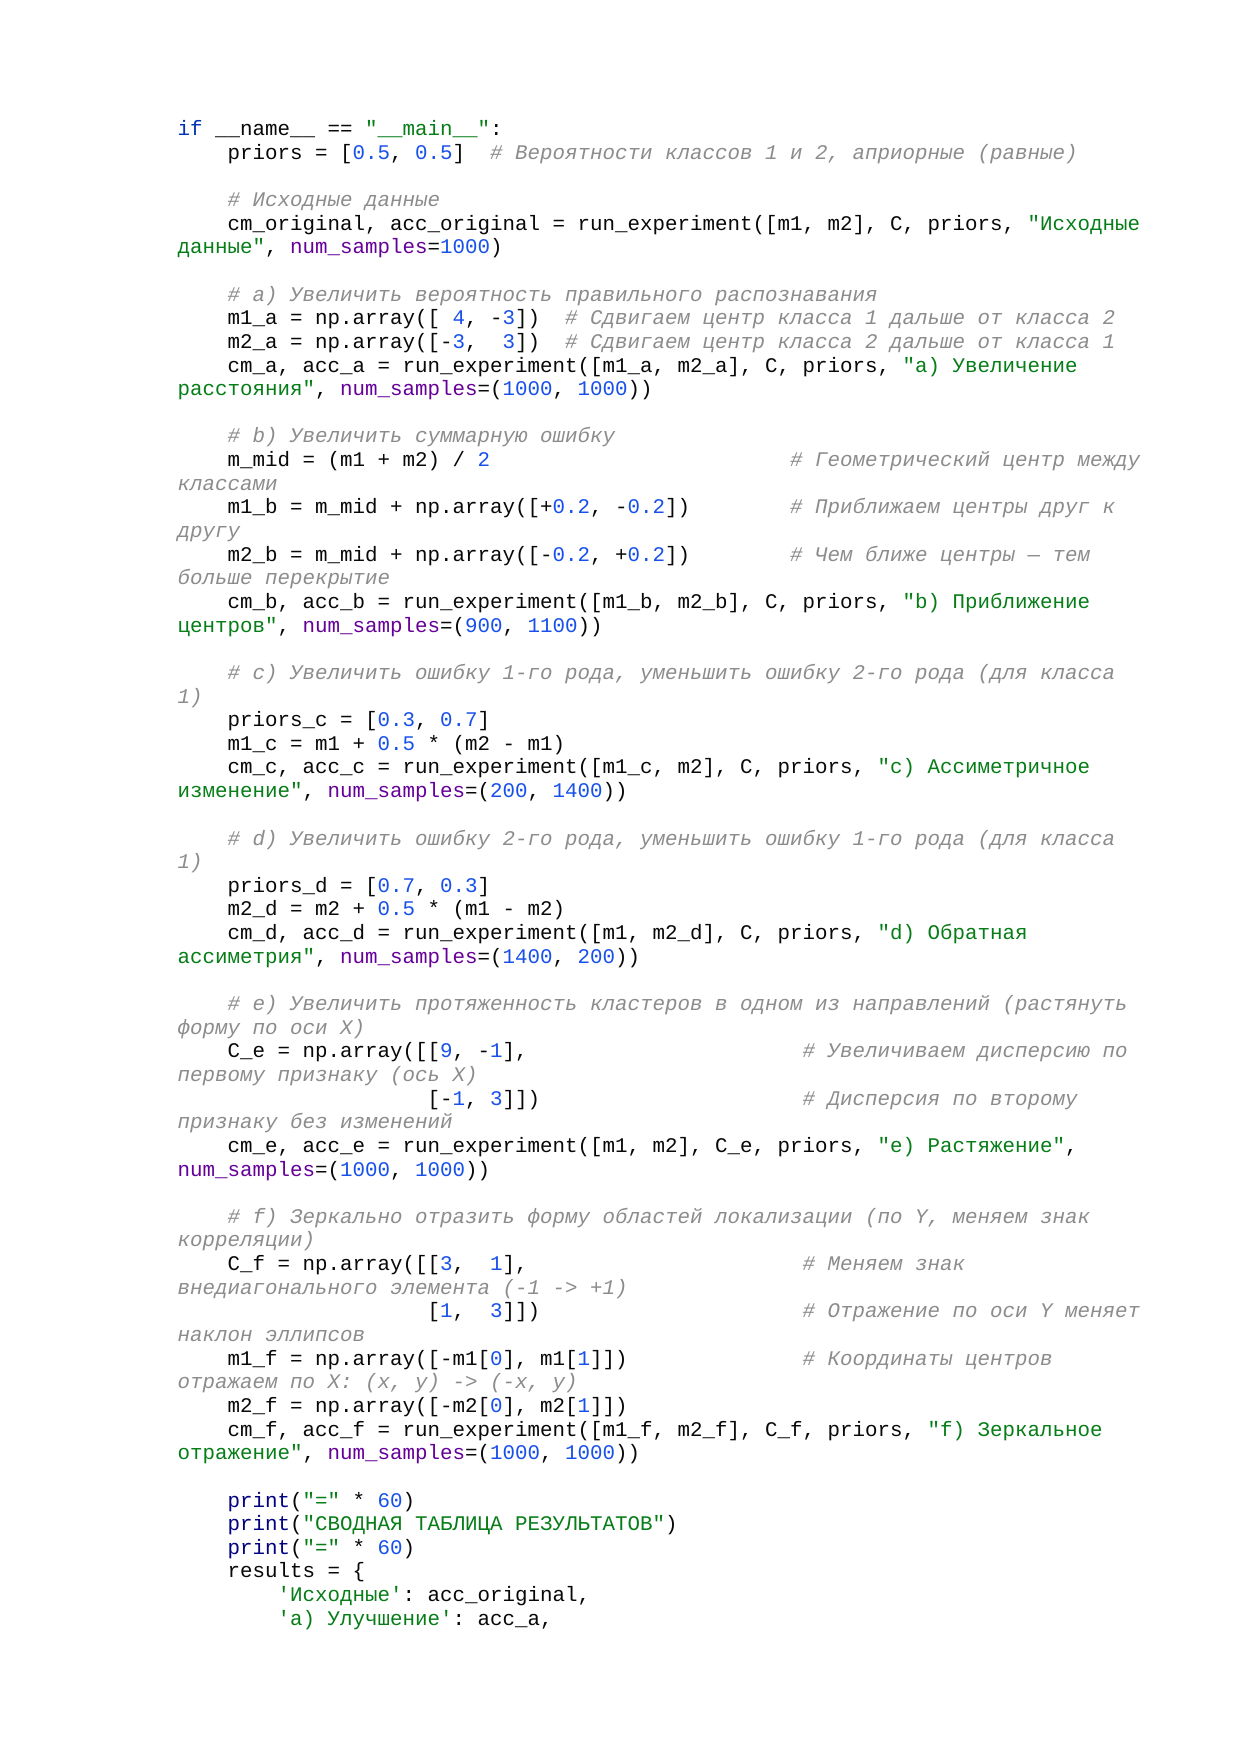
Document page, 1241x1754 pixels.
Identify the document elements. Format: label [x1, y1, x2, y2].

text [177, 118, 1152, 1631]
